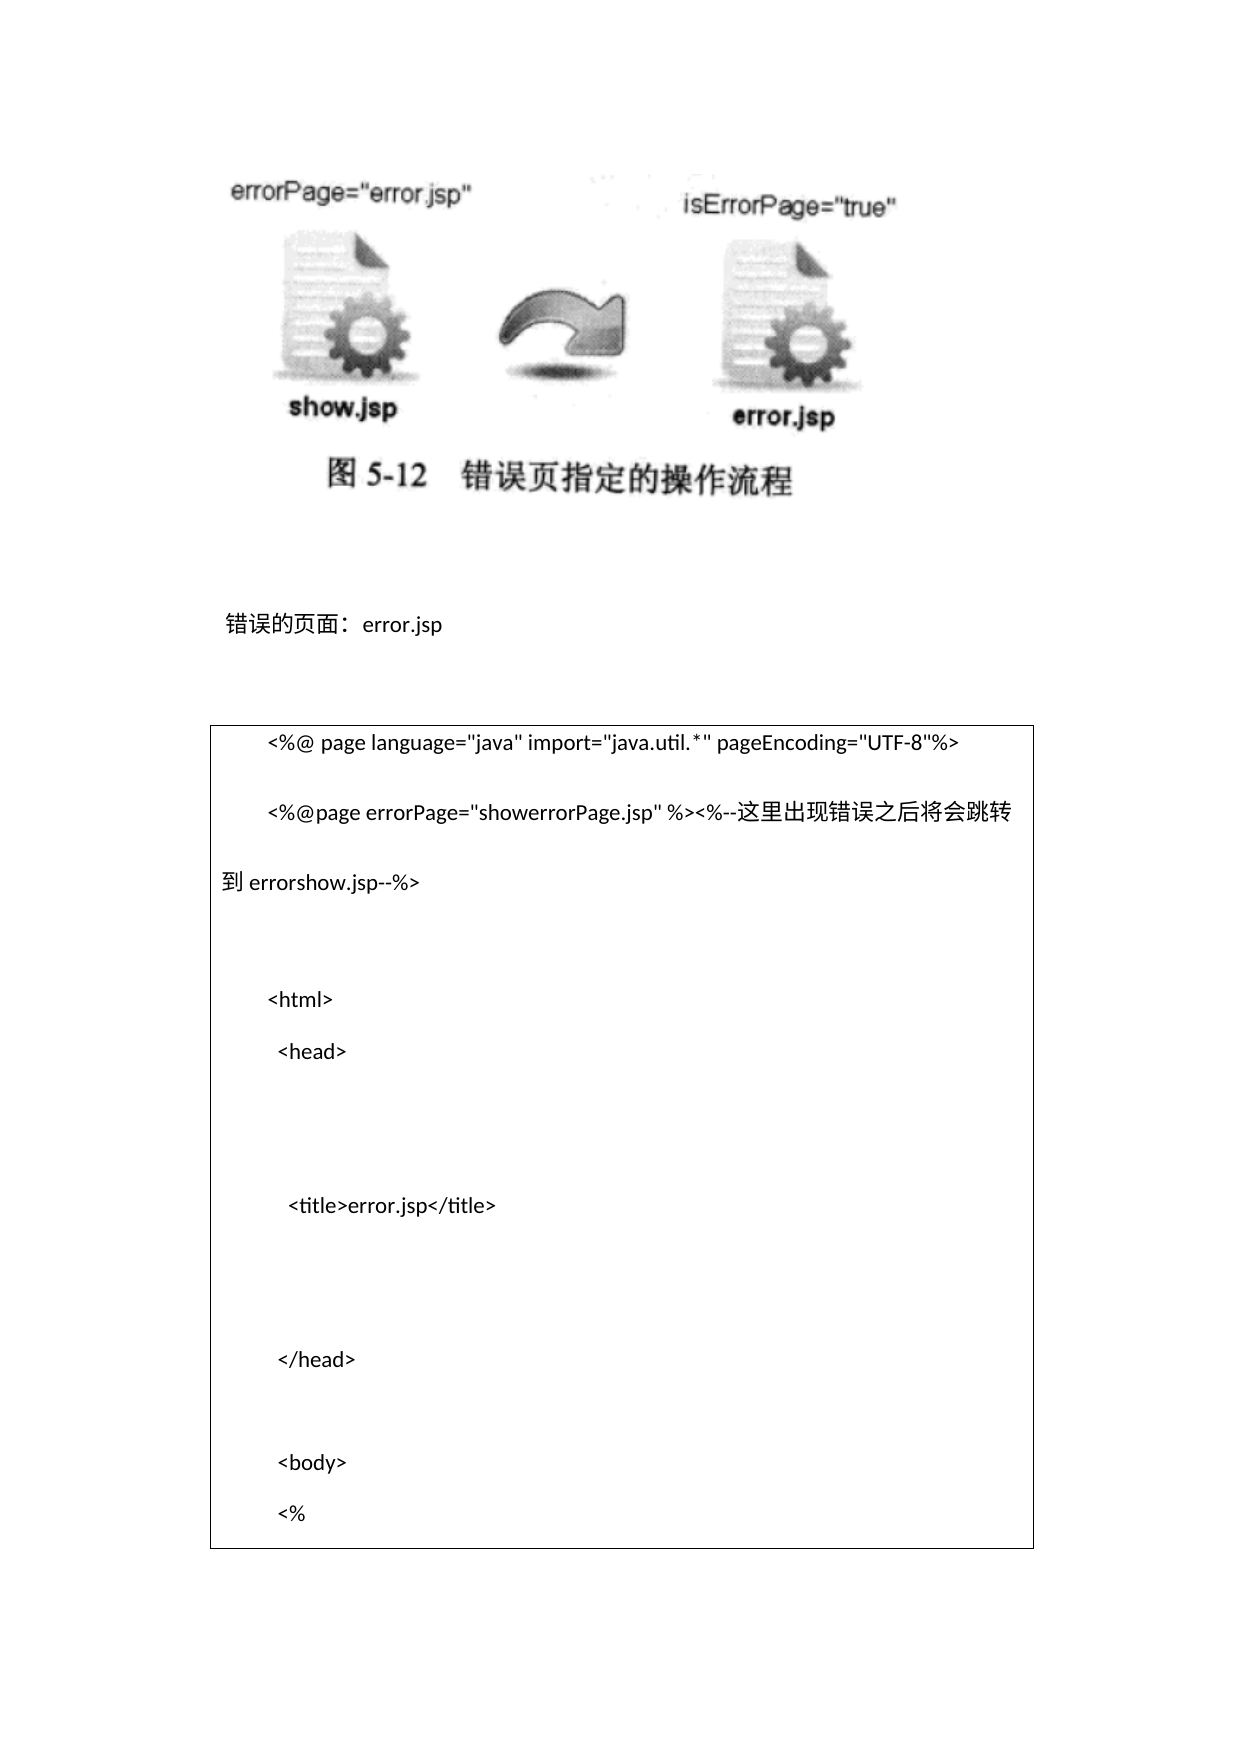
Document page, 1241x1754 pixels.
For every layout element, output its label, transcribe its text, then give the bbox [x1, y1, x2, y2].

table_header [211, 726, 1033, 1548]
list 错误的页面：error.jsp [225, 590, 1053, 655]
picture [225, 174, 982, 508]
